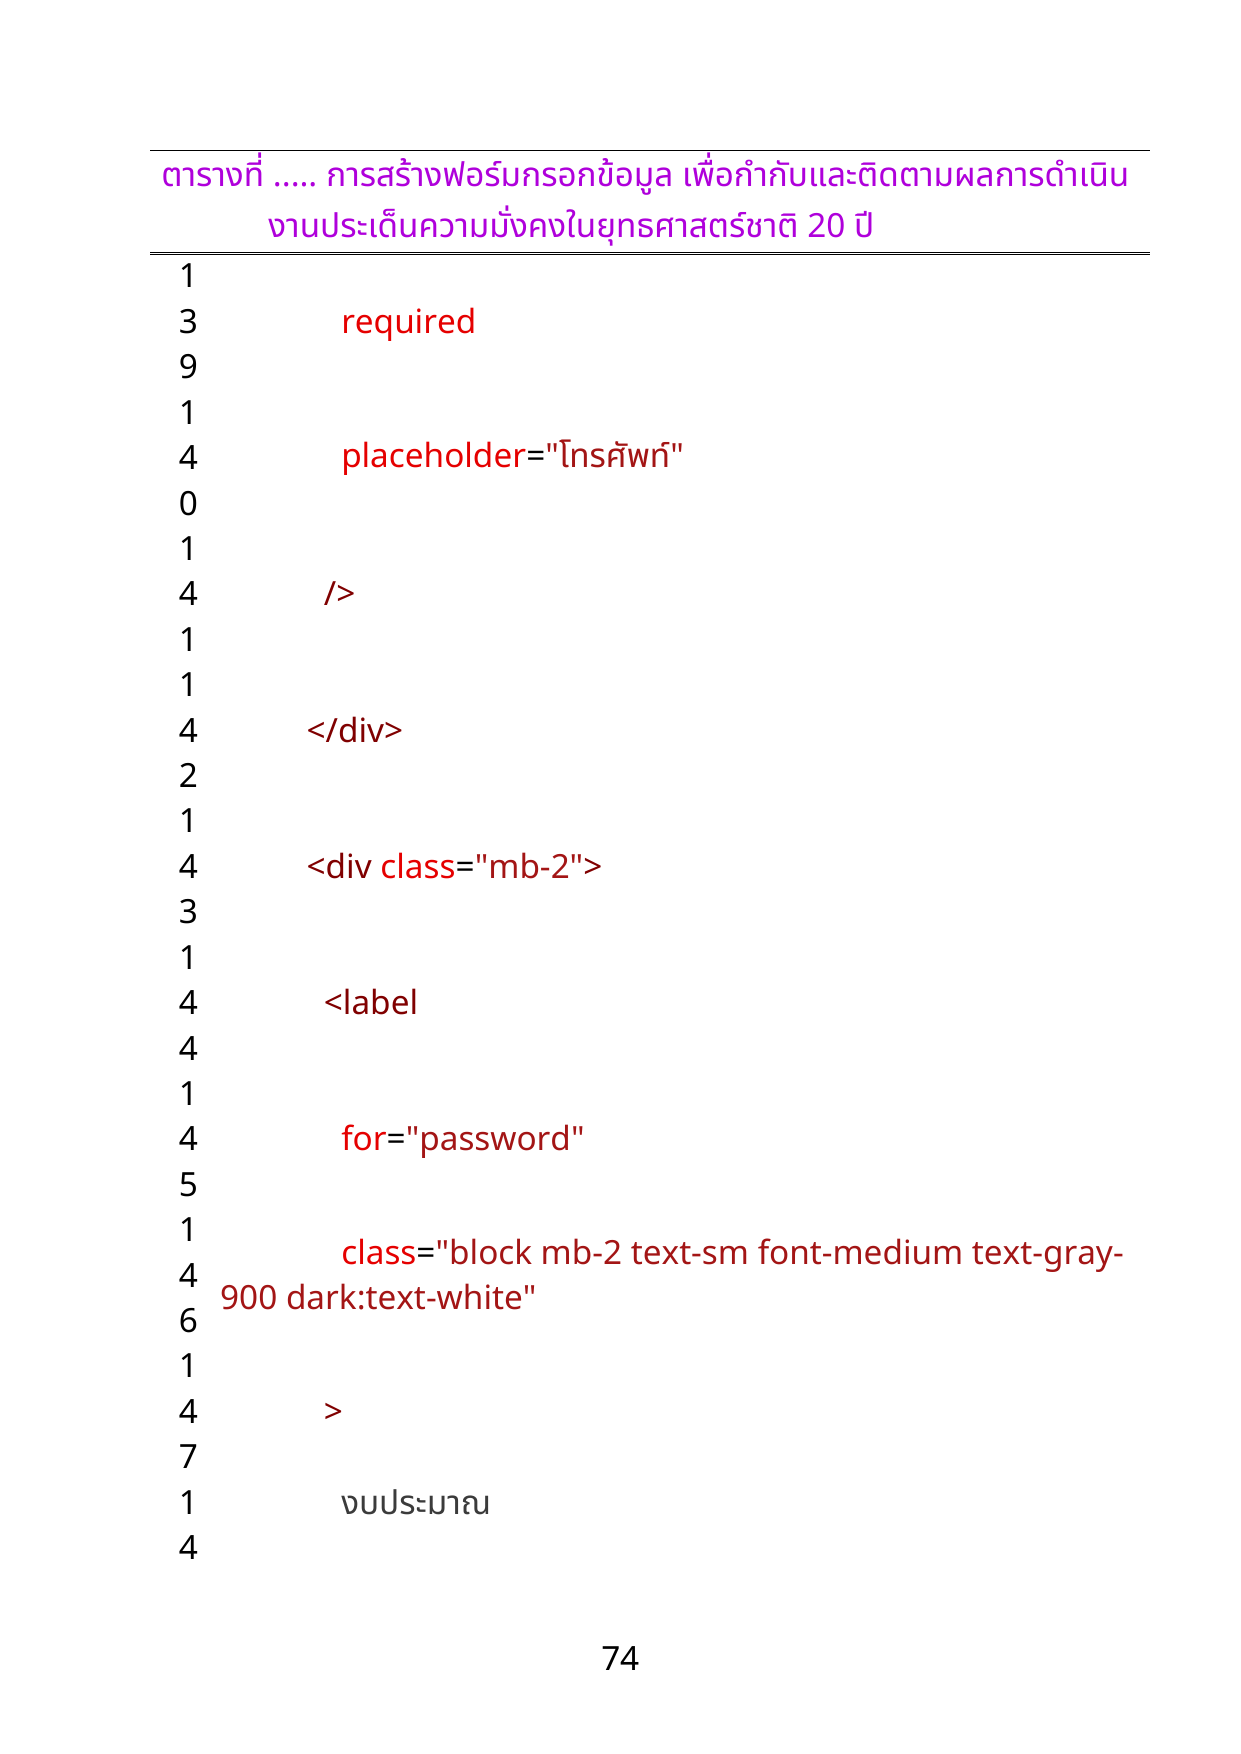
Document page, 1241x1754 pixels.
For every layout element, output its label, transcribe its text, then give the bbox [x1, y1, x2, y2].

table_cell 143 [150, 797, 209, 933]
table_cell 142 [150, 661, 209, 797]
table_cell 140 [150, 389, 209, 525]
table_header ตารางที่ ..... การสร้างฟอร์มกรอกข้อมูล เพื่อกำกับและติดตามผลการดำเนินงานประเด็นความมั่งคงในยุทธศาสตร์ชาติ 20 ปี [150, 151, 1149, 252]
table_cell 139 [150, 255, 209, 388]
table_cell งบประมาณ [209, 1479, 1149, 1569]
table_cell 141 [150, 525, 209, 661]
table_cell <label [209, 934, 1149, 1070]
table_cell placeholder="โทรศัพท์" [209, 389, 1149, 525]
table_cell > [209, 1342, 1149, 1478]
table_cell <div class="mb-2"> [209, 797, 1149, 933]
table_cell required [209, 255, 1149, 388]
table_cell /> [209, 525, 1149, 661]
table_cell 145 [150, 1070, 209, 1206]
table_cell </div> [209, 661, 1149, 797]
table_cell 146 [150, 1206, 209, 1342]
table_cell class="block mb-2 text-sm font-medium text-gray-900 dark:text-white" [209, 1206, 1149, 1342]
table_cell 148 [150, 1479, 209, 1569]
table_cell 147 [150, 1342, 209, 1478]
table_cell for="password" [209, 1070, 1149, 1206]
table_cell 144 [150, 934, 209, 1070]
